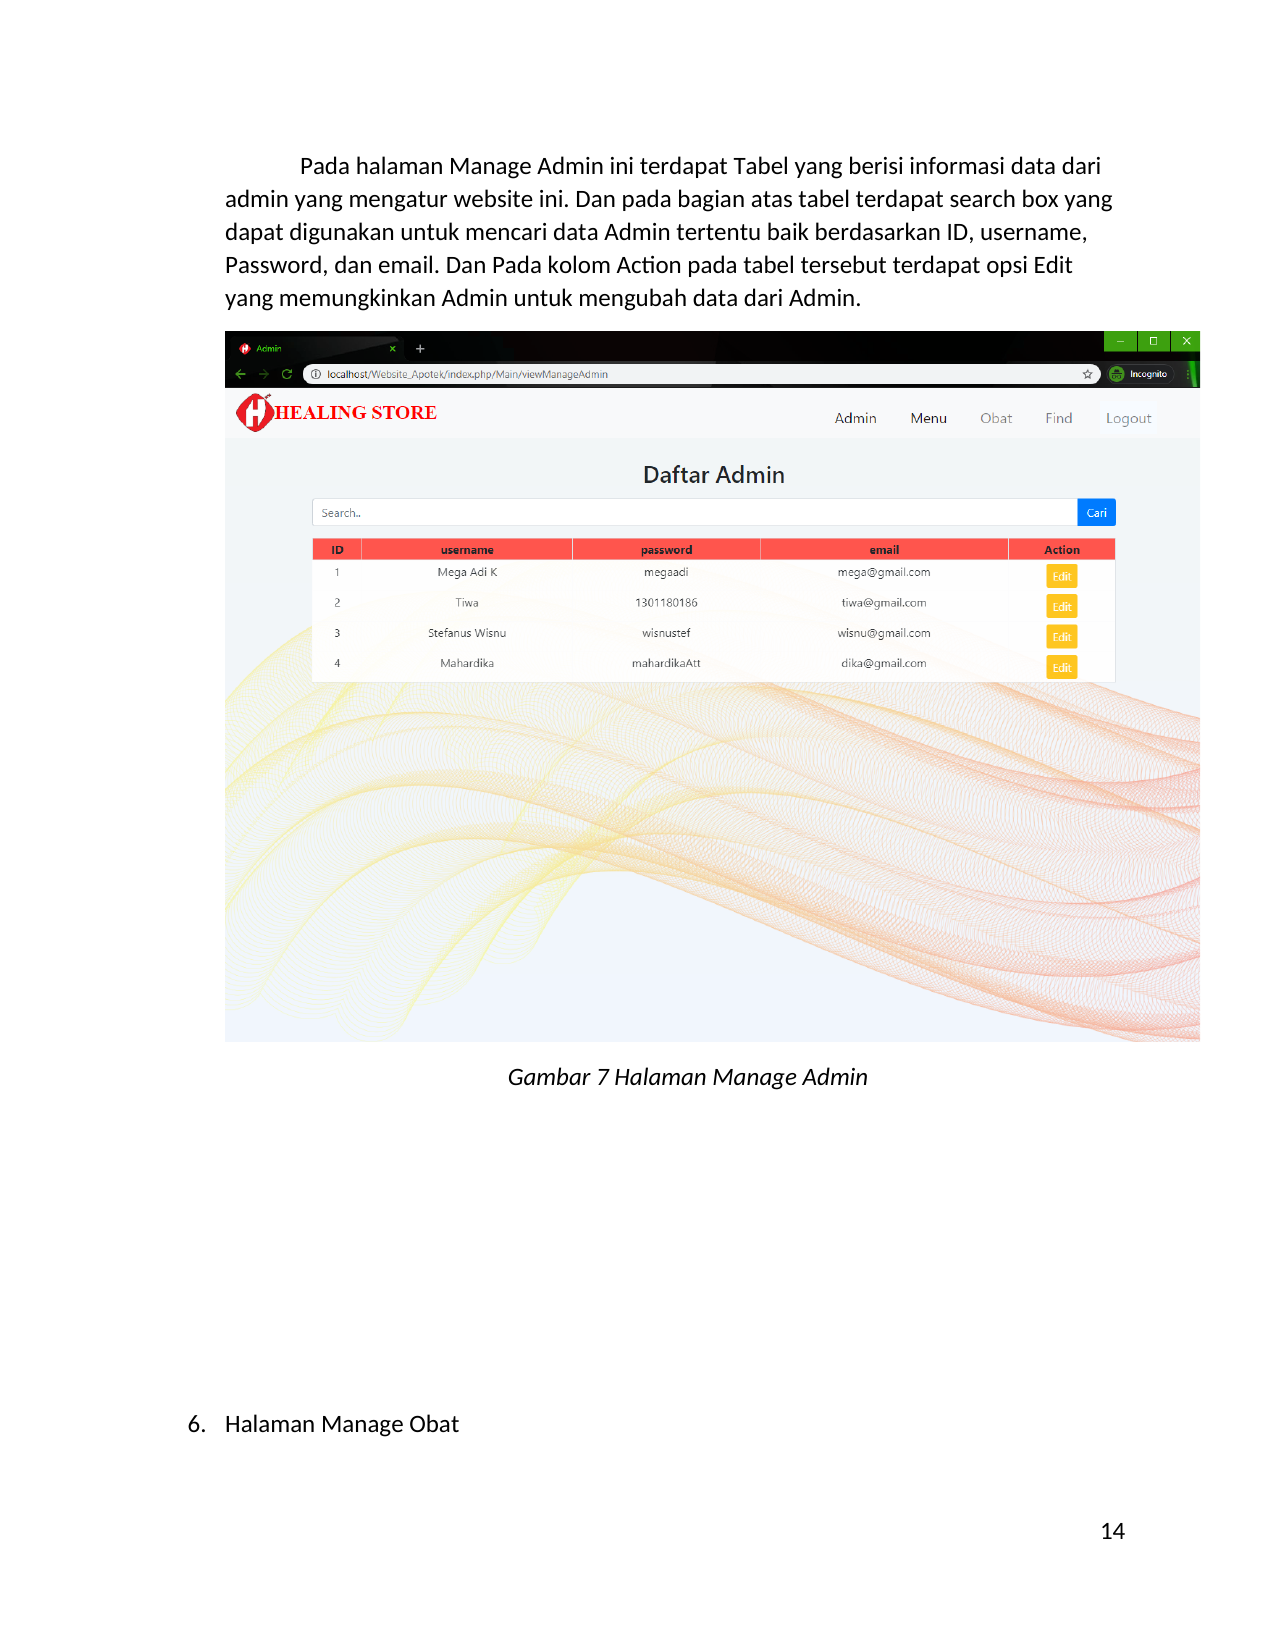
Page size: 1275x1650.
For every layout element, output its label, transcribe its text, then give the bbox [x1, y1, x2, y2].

list Halaman Manage Obat [187, 1408, 1125, 1438]
text Pada halaman Manage Admin ini terdapat Tabel yang berisi informasi data dari admin yang mengatur website ini. Dan pada bagian atas tabel terdapat search box yang dapat digunakan untuk mencari data Admin tertentu baik berdasarkan ID, username, Password, dan email. Dan Pada kolom Action pada tabel tersebut terdapat opsi Edit yang memungkinkan Admin untuk mengubah data dari Admin. [225, 150, 1125, 312]
text Gambar 7 Halaman Manage Admin [253, 1061, 1125, 1091]
picture [225, 331, 1200, 1042]
